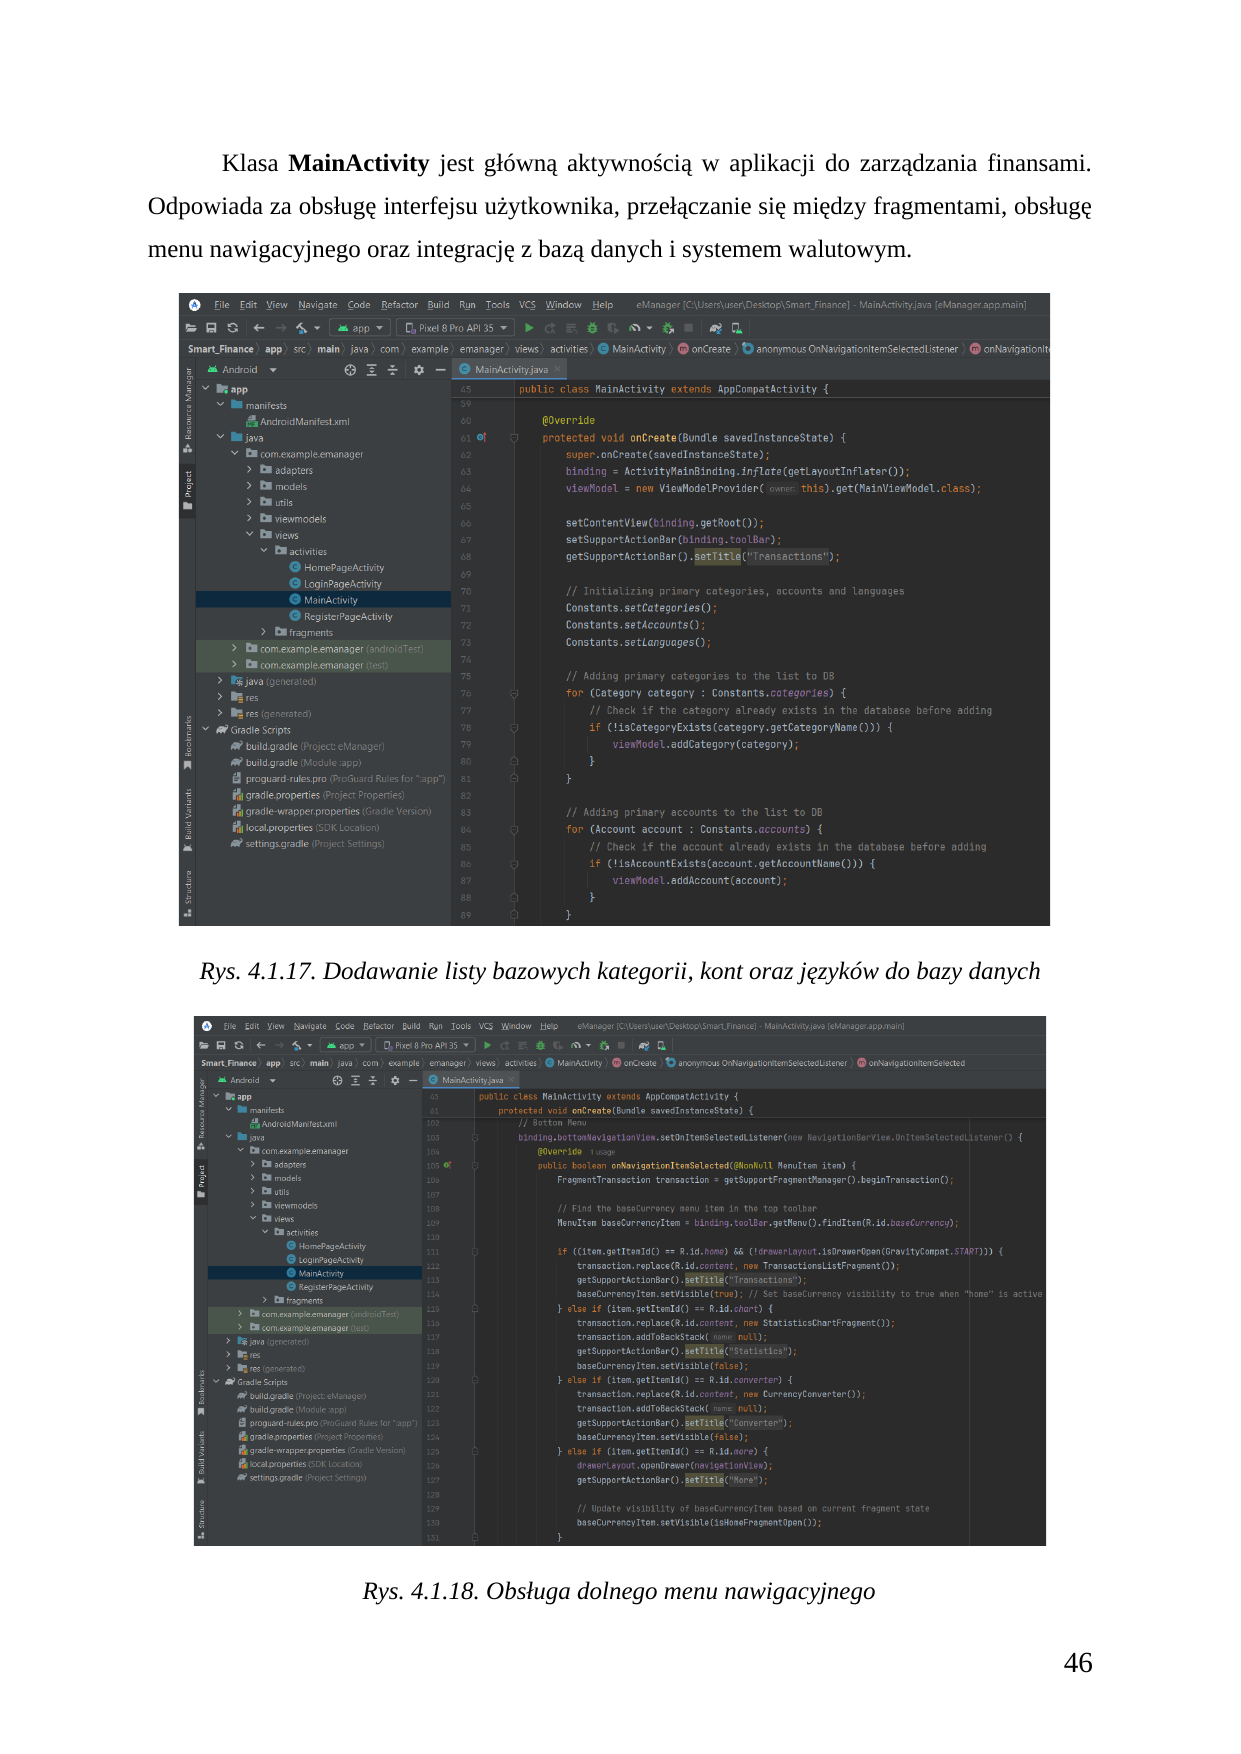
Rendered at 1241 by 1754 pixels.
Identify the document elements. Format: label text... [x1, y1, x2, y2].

text Rys. 4.1.17. Dodawanie listy bazowych kategorii, kont oraz języków do bazy danych [148, 956, 1092, 985]
picture [178, 293, 1051, 926]
text Klasa MainActivity jest główną aktywnością w aplikacji do zarządzania finansami. Odpowiada za obsługę interfejsu użytkownika, przełączanie się między fragmentami, obsługę menu nawigacyjnego oraz integrację z bazą danych i systemem walutowym. [148, 148, 1092, 263]
picture [193, 1016, 1047, 1546]
text Rys. 4.1.18. Obsługa dolnego menu nawigacyjnego [148, 1576, 1092, 1605]
